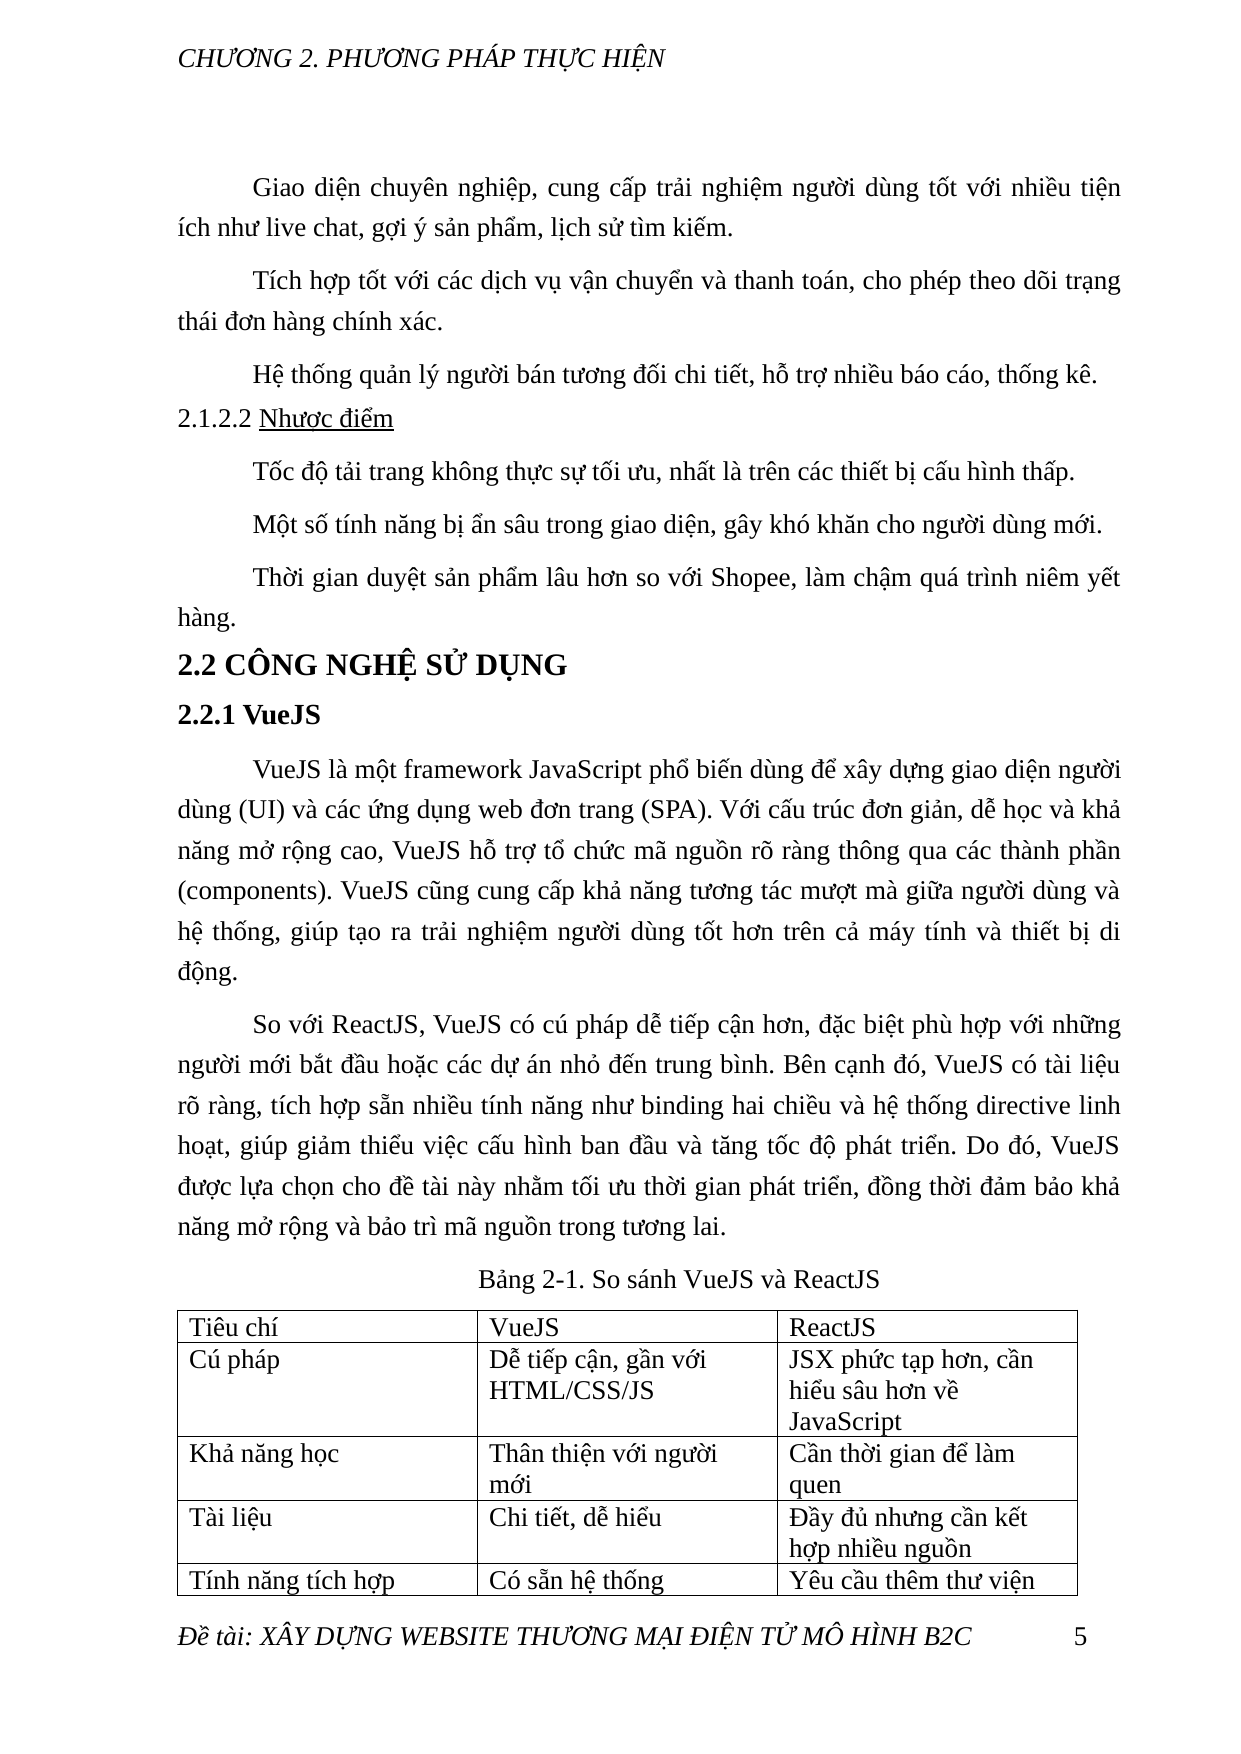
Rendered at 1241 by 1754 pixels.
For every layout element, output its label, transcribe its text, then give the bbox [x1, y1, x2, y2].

table_cell Chi tiết, dễ hiểu [478, 1501, 777, 1563]
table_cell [778, 1564, 1077, 1595]
text So với ReactJS, VueJS có cú pháp dễ tiếp cận hơn, đặc biệt phù hợp với những người mới bắt đầu hoặc các dự án nhỏ đến trung bình. Bên cạnh đó, VueJS có tài liệu rõ ràng, tích hợp sẵn nhiều tính năng như binding hai chiều và hệ thống directive linh hoạt, giúp giảm thiểu việc cấu hình ban đầu và tăng tốc độ phát triển. Do đó, VueJS được lựa chọn cho đề tài này nhằm tối ưu thời gian phát triển, đồng thời đảm bảo khả năng mở rộng và bảo trì mã nguồn trong tương lai. [177, 1008, 1122, 1241]
text VueJS là một framework JavaScript phổ biến dùng để xây dựng giao diện người dùng (UI) và các ứng dụng web đơn trang (SPA). Với cấu trúc đơn giản, dễ học và khả năng mở rộng cao, VueJS hỗ trợ tổ chức mã nguồn rõ ràng thông qua các thành phần (components). VueJS cũng cung cấp khả năng tương tác mượt mà giữa người dùng và hệ thống, giúp tạo ra trải nghiệm người dùng tốt hơn trên cả máy tính và thiết bị di động. [177, 753, 1122, 986]
table_header Tiêu chí [178, 1311, 477, 1342]
table_cell Thân thiện với người mới [478, 1437, 777, 1499]
table_header VueJS [478, 1311, 777, 1342]
table_cell Cú pháp [178, 1343, 477, 1436]
text Hệ thống quản lý người bán tương đối chi tiết, hỗ trợ nhiều báo cáo, thống kê. [177, 358, 1122, 389]
subtitle 2.2.1 VueJS [177, 697, 1122, 730]
text Một số tính năng bị ẩn sâu trong giao diện, gây khó khăn cho người dùng mới. [177, 508, 1122, 539]
subtitle 2.1.2.2 Nhược điểm [177, 402, 1122, 433]
table_cell JSX phức tạp hơn, cần hiểu sâu hơn về JavaScript [778, 1343, 1077, 1436]
table_cell Dễ tiếp cận, gần với HTML/CSS/JS [478, 1343, 777, 1436]
table_header ReactJS [778, 1311, 1077, 1342]
table_cell Khả năng học [178, 1437, 477, 1499]
table_cell Đầy đủ nhưng cần kết hợp nhiều nguồn [778, 1501, 1077, 1563]
text Thời gian duyệt sản phẩm lâu hơn so với Shopee, làm chậm quá trình niêm yết hàng. [177, 561, 1122, 633]
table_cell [478, 1564, 777, 1595]
text Tốc độ tải trang không thực sự tối ưu, nhất là trên các thiết bị cấu hình thấp. [177, 455, 1122, 486]
table_cell Tài liệu [178, 1501, 477, 1563]
subtitle 2.2 CÔNG NGHỆ SỬ DỤNG [177, 646, 1122, 682]
text Tích hợp tốt với các dịch vụ vận chuyển và thanh toán, cho phép theo dõi trạng thái đơn hàng chính xác. [177, 264, 1122, 336]
text Bảng 2-1. So sánh VueJS và ReactJS [177, 1263, 1122, 1294]
table_cell Tính năng tích hợp [178, 1564, 477, 1595]
table_cell Cần thời gian để làm quen [778, 1437, 1077, 1499]
text Giao diện chuyên nghiệp, cung cấp trải nghiệm người dùng tốt với nhiều tiện ích như live chat, gợi ý sản phẩm, lịch sử tìm kiếm. [177, 171, 1122, 243]
